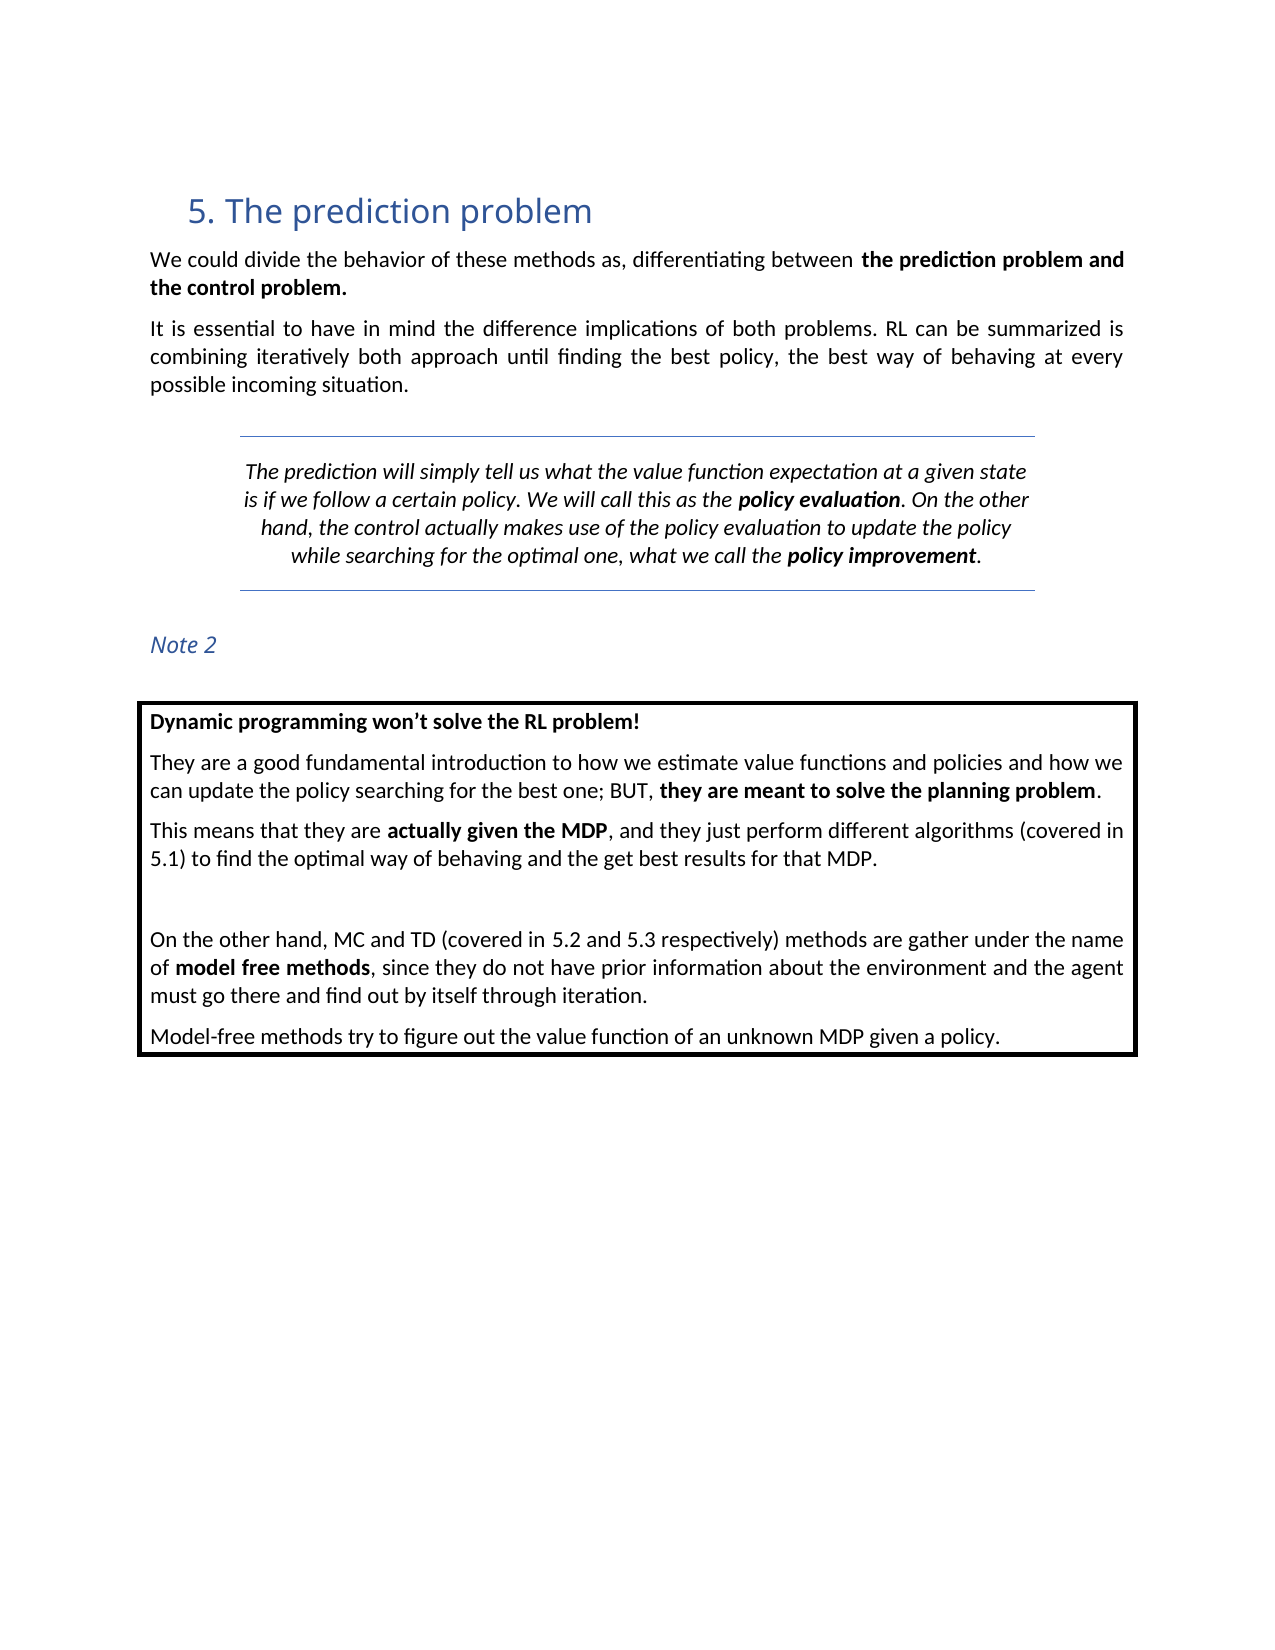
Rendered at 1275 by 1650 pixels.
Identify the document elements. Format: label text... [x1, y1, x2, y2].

text This means that they are actually given the MDP, and they just perform different algorithms (covered in 5.1) to find the optimal way of behaving and the get best results for that MDP. [142, 810, 1133, 872]
text The prediction will simply tell us what the value function expectation at a given state is if we follow a certain policy. We will call this as the policy evaluation. On the other hand, the control actually makes use of the policy evaluation to update the policy while searching for the optimal one, what we call the policy improvement. [240, 437, 1035, 590]
text On the other hand, MC and TD (covered in 5.2 and 5.3 respectively) methods are gather under the name of model free methods, since they do not have prior information about the environment and the agent must go there and find out by itself through iteration. [142, 919, 1133, 1009]
subtitle The prediction problem [187, 187, 1125, 233]
text Dynamic programming won’t solve the RL problem! [142, 705, 1133, 735]
subtitle Note 2 [150, 629, 1125, 660]
text Model-free methods try to figure out the value function of an unknown MDP given a policy. [142, 1015, 1133, 1052]
text They are a good fundamental introduction to how we estimate value functions and policies and how we can update the policy searching for the best one; BUT, they are meant to solve the planning problem. [142, 741, 1133, 804]
text It is essential to have in mind the difference implications of both problems. RL can be summarized is combining iteratively both approach until finding the best policy, the best way of behaving at every possible incoming situation. [150, 314, 1125, 398]
text We could divide the behavior of these methods as, differentiating between the prediction problem and the control problem. [150, 245, 1125, 301]
